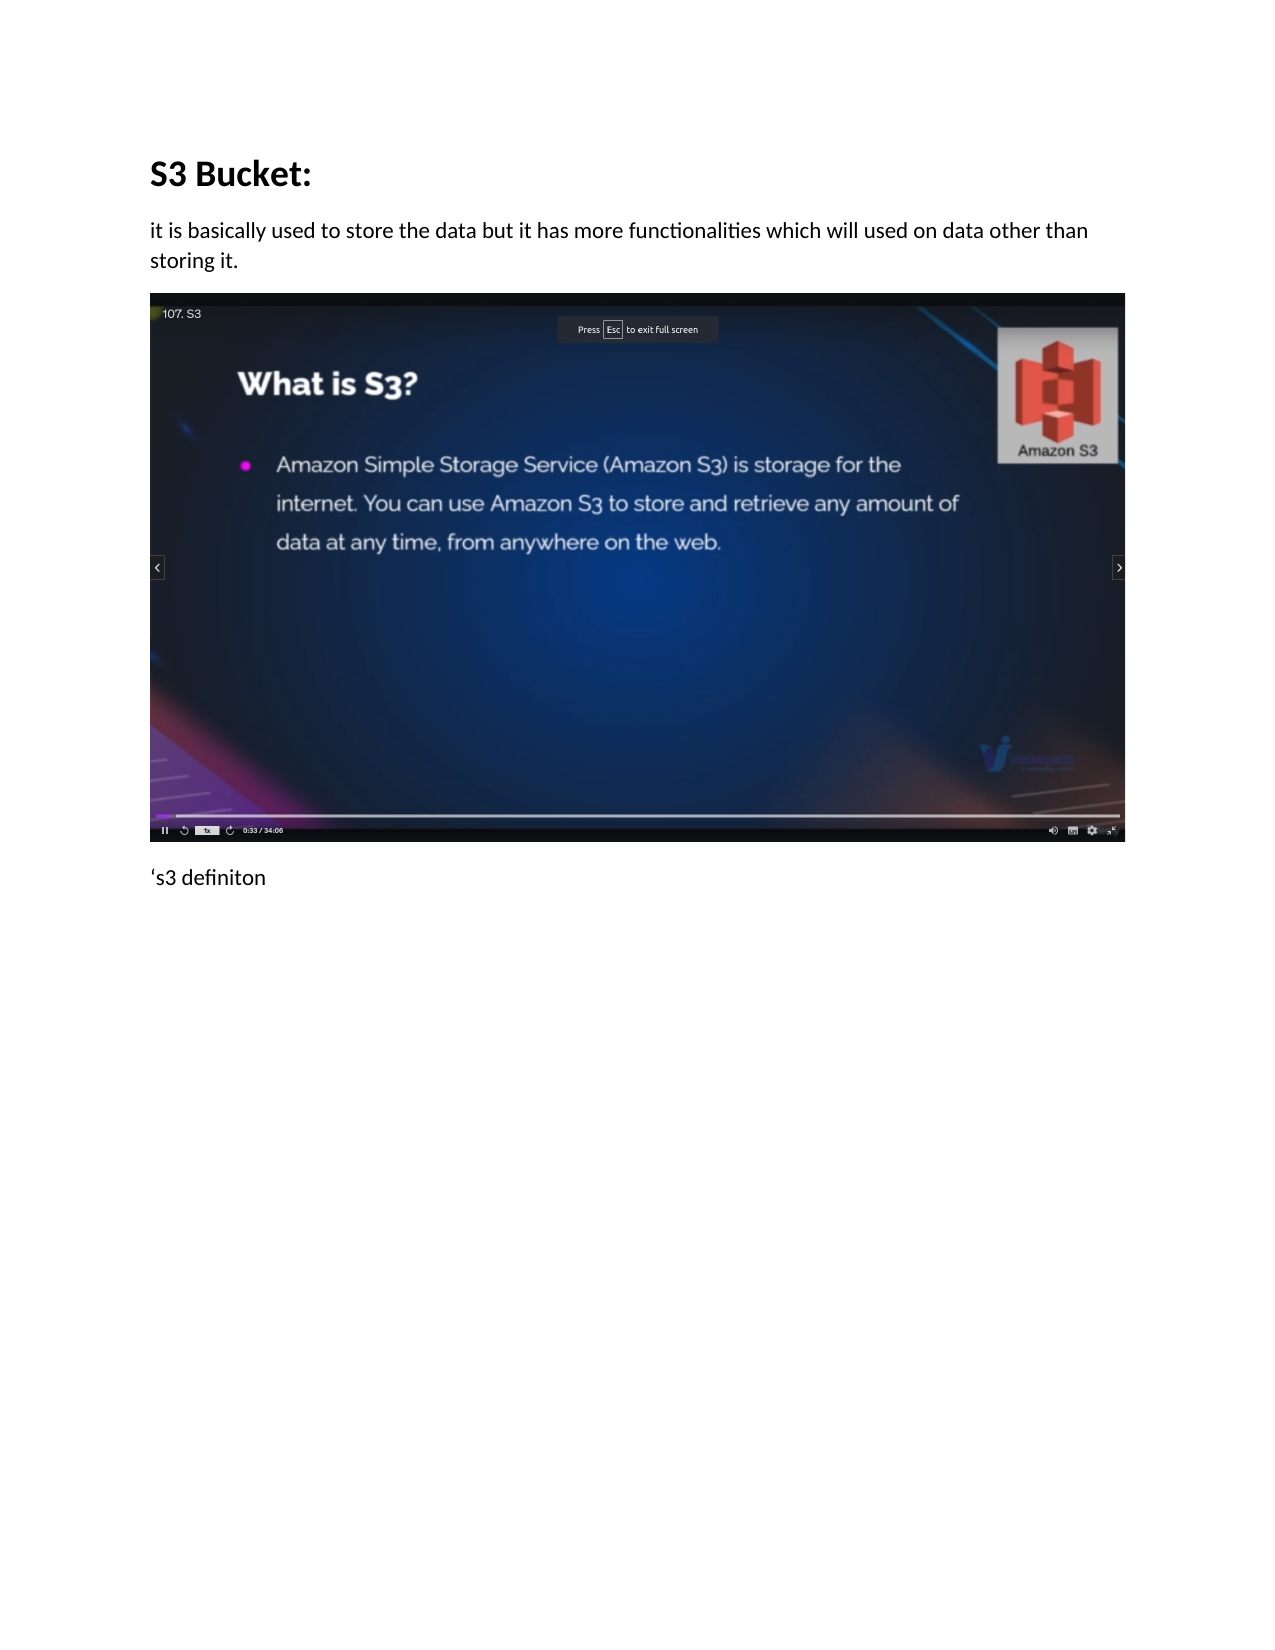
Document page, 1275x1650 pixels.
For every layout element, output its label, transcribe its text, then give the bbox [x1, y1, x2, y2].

text S3 Bucket: [150, 150, 1125, 196]
text ‘s3 definiton [150, 842, 1125, 891]
picture [150, 293, 1125, 842]
text it is basically used to store the data but it has more functionalities which will used on data other than storing it. [150, 216, 1125, 274]
